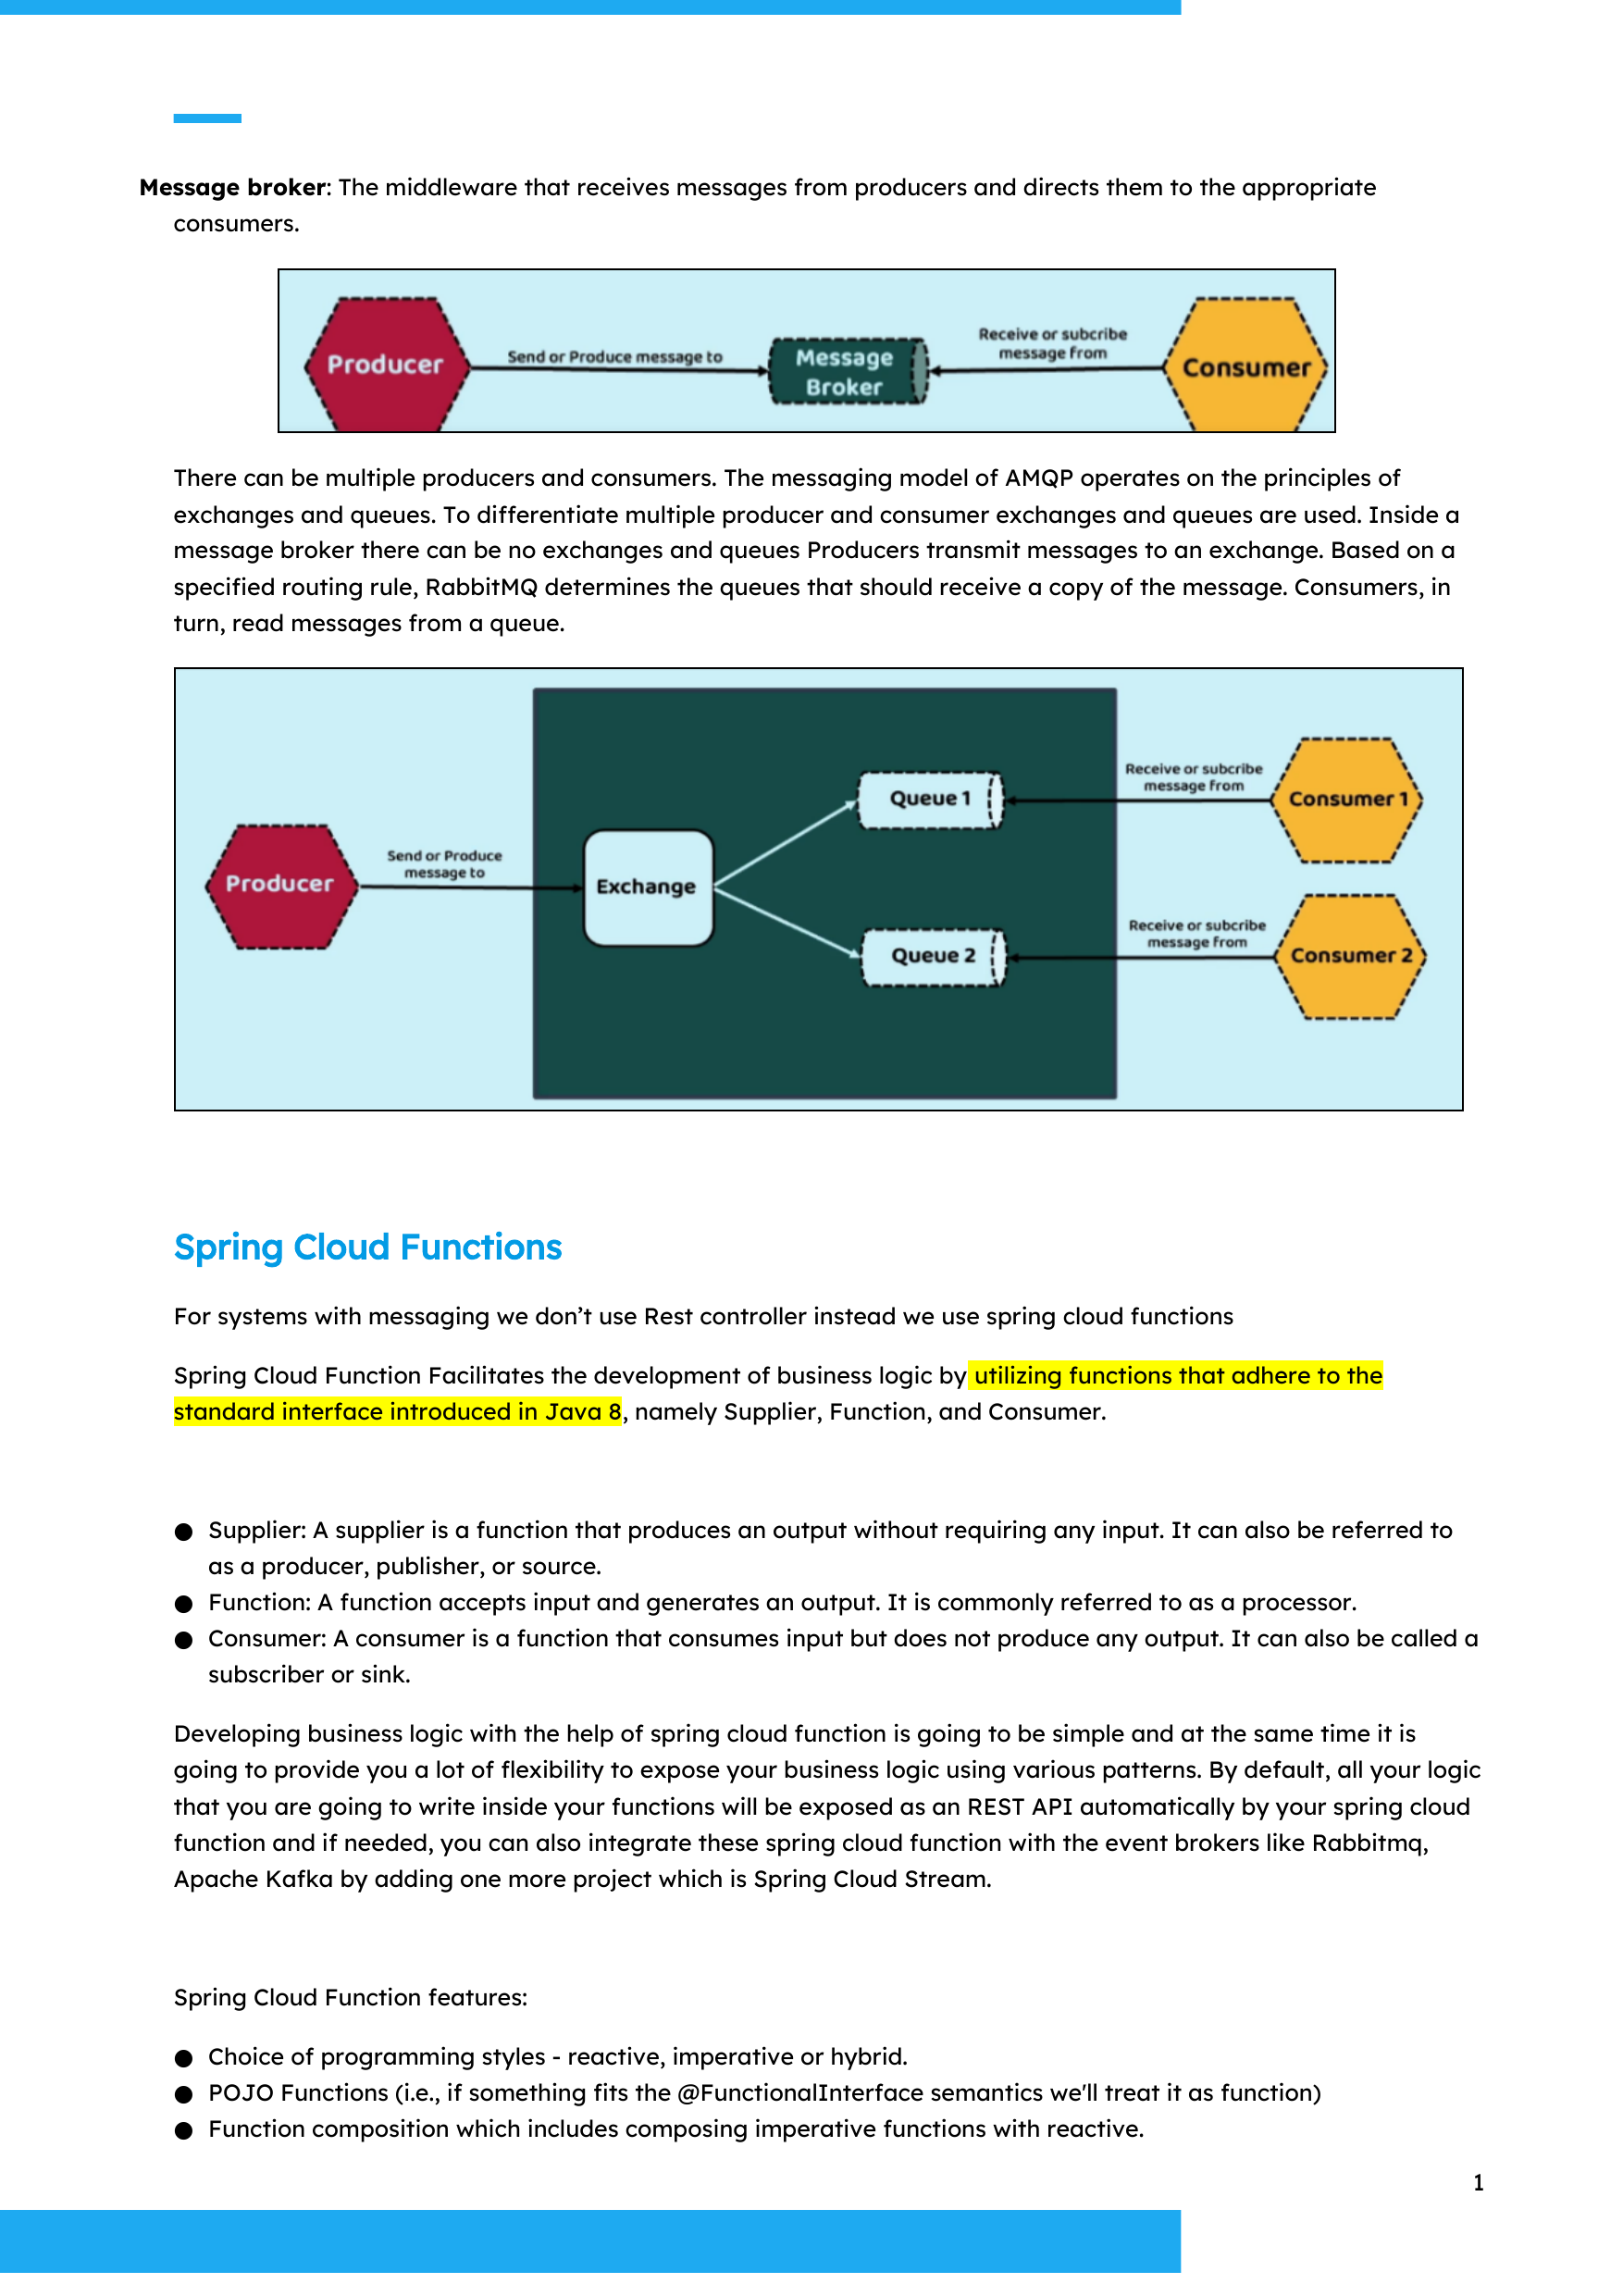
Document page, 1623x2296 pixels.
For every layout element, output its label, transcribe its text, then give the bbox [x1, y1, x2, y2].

list Consumer: A consumer is a function that consumes input but does not produce any output. It can also be called a subscriber or sink. [173, 1624, 1484, 1689]
text Spring Cloud Function features: [173, 1982, 1484, 2011]
picture [0, 0, 1182, 15]
list Choice of programming styles - reactive, imperative or hybrid. [173, 2042, 1484, 2070]
list Supplier: A supplier is a function that produces an output without requiring any input. It can also be referred to as a producer, publisher, or source. [173, 1515, 1484, 1581]
text Spring Cloud Function Facilitates the development of business logic by utilizing functions that adhere to the standard interface introduced in Java 8, namely Supplier, Function, and Consumer. [173, 1360, 1484, 1426]
picture [279, 270, 1334, 431]
picture [176, 669, 1462, 1110]
picture [173, 114, 242, 123]
text For systems with messaging we don’t use Rest controller instead we use spring cloud functions [173, 1301, 1484, 1330]
list Function: A function accepts input and generates an output. It is commonly referred to as a processor. [173, 1588, 1484, 1617]
picture [0, 2210, 1182, 2273]
text Message broker: The middleware that receives messages from producers and directs them to the appropriate consumers. [139, 173, 1484, 238]
list Function composition which includes composing imperative functions with reactive. [173, 2114, 1484, 2143]
list POJO Functions (i.e., if something fits the @FunctionalInterface semantics we'll treat it as function) [173, 2078, 1484, 2107]
text There can be multiple producers and consumers. The messaging model of AMQP operates on the principles of exchanges and queues. To differentiate multiple producer and consumer exchanges and queues are used. Inside a message broker there can be no exchanges and queues Producers transmit messages to an exchange. Based on a specified routing rule, RabbitMQ determines the queues that should receive a copy of the message. Consumers, in turn, read messages from a queue. [173, 464, 1484, 637]
text Developing business logic with the help of spring cloud function is going to be simple and at the same time it is going to provide you a lot of flexibility to expose your business logic using various patterns. By default, all your logic that you are going to write inside your functions will be exposed as an REST API automatically by your spring cloud function and if needed, you can also integrate these spring cloud function with the event brokers like Rabbitmq, Apache Kafka by adding one more project which is Spring Cloud Stream. [173, 1719, 1484, 1893]
subtitle Spring Cloud Functions [173, 1224, 1484, 1267]
